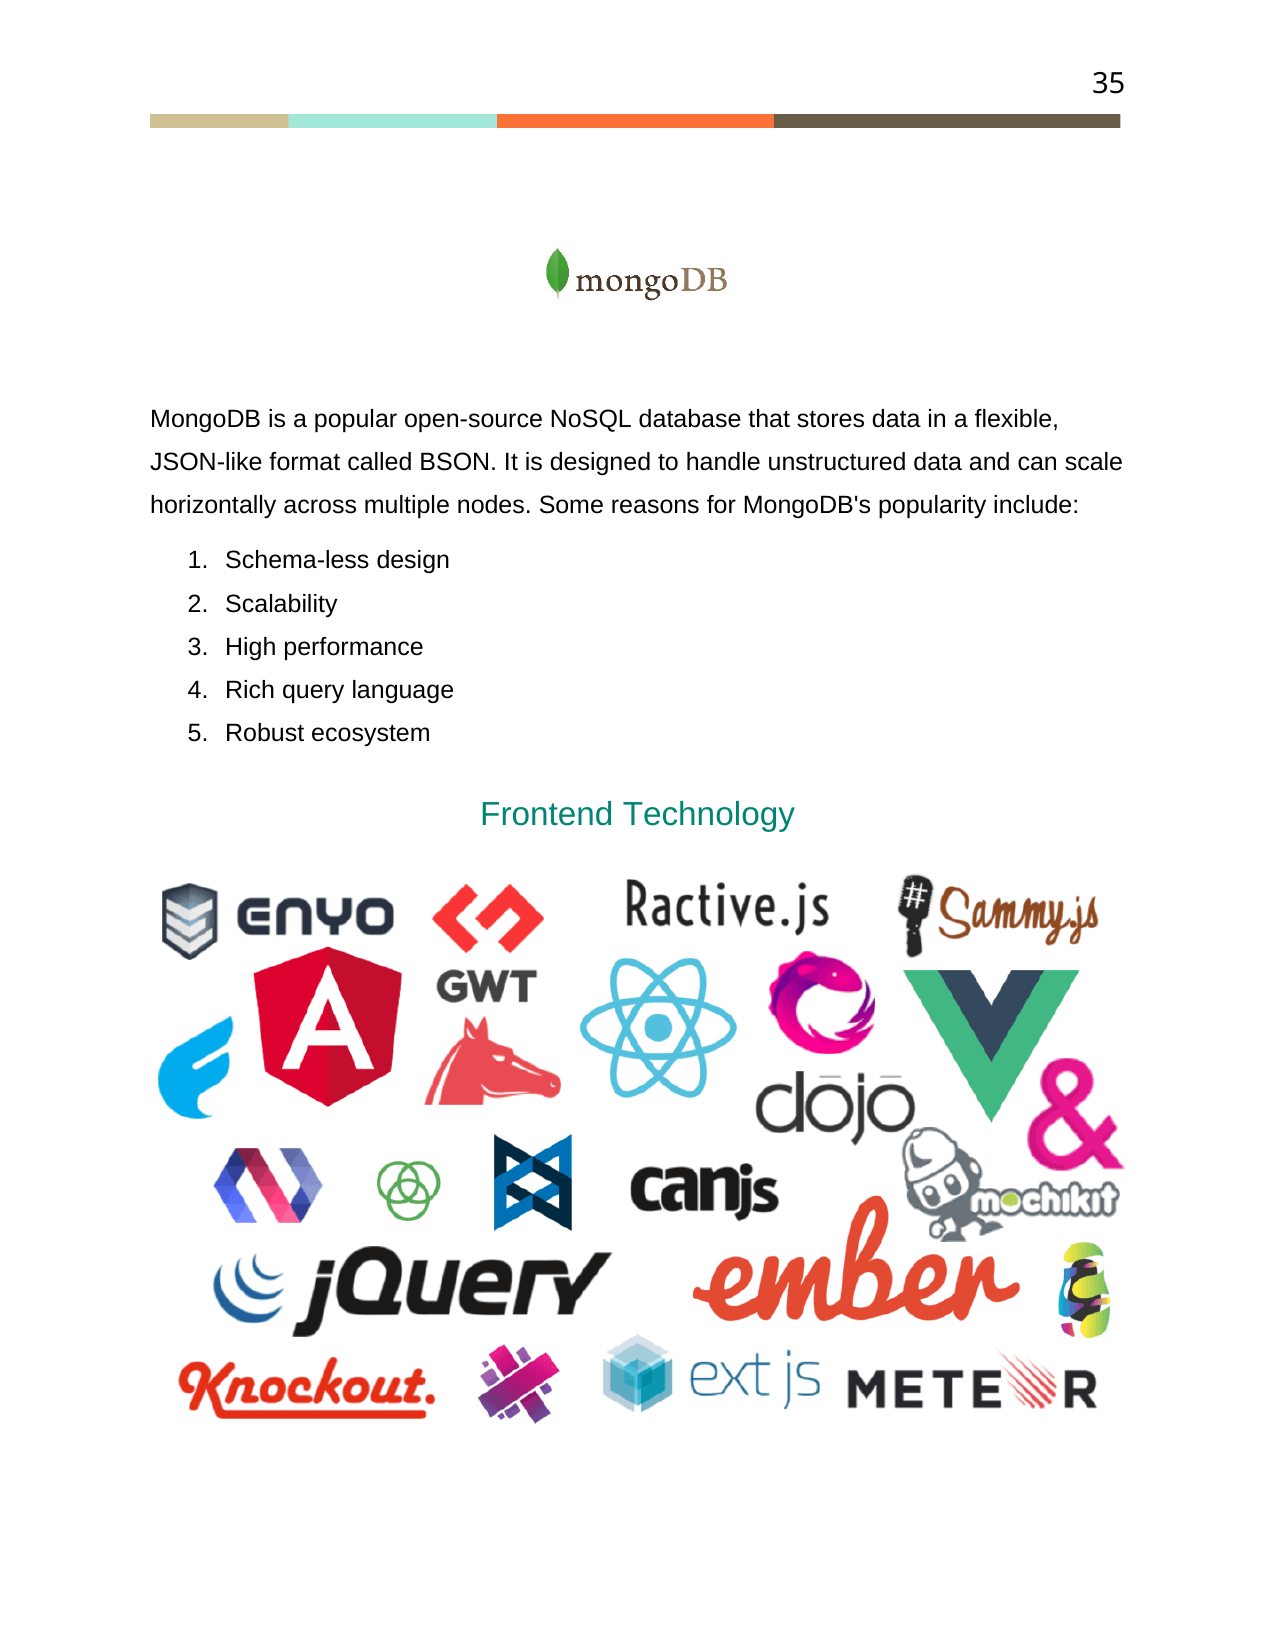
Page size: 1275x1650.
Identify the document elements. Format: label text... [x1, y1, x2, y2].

text MongoDB is a popular open-source NoSQL database that stores data in a flexible, JSON-like format called BSON. It is designed to handle unstructured data and can scale horizontally across multiple nodes. Some reasons for MongoDB's popularity include: [150, 403, 1125, 518]
list High performance [187, 632, 1125, 660]
list Scalability [187, 588, 1125, 617]
list Rich query language [187, 675, 1125, 703]
picture [150, 864, 1125, 1441]
list Schema-less design [187, 545, 1125, 574]
subtitle Frontend Technology [150, 794, 1125, 833]
list Robust ecosystem [187, 718, 1125, 747]
picture [150, 114, 1121, 128]
picture [502, 172, 774, 376]
